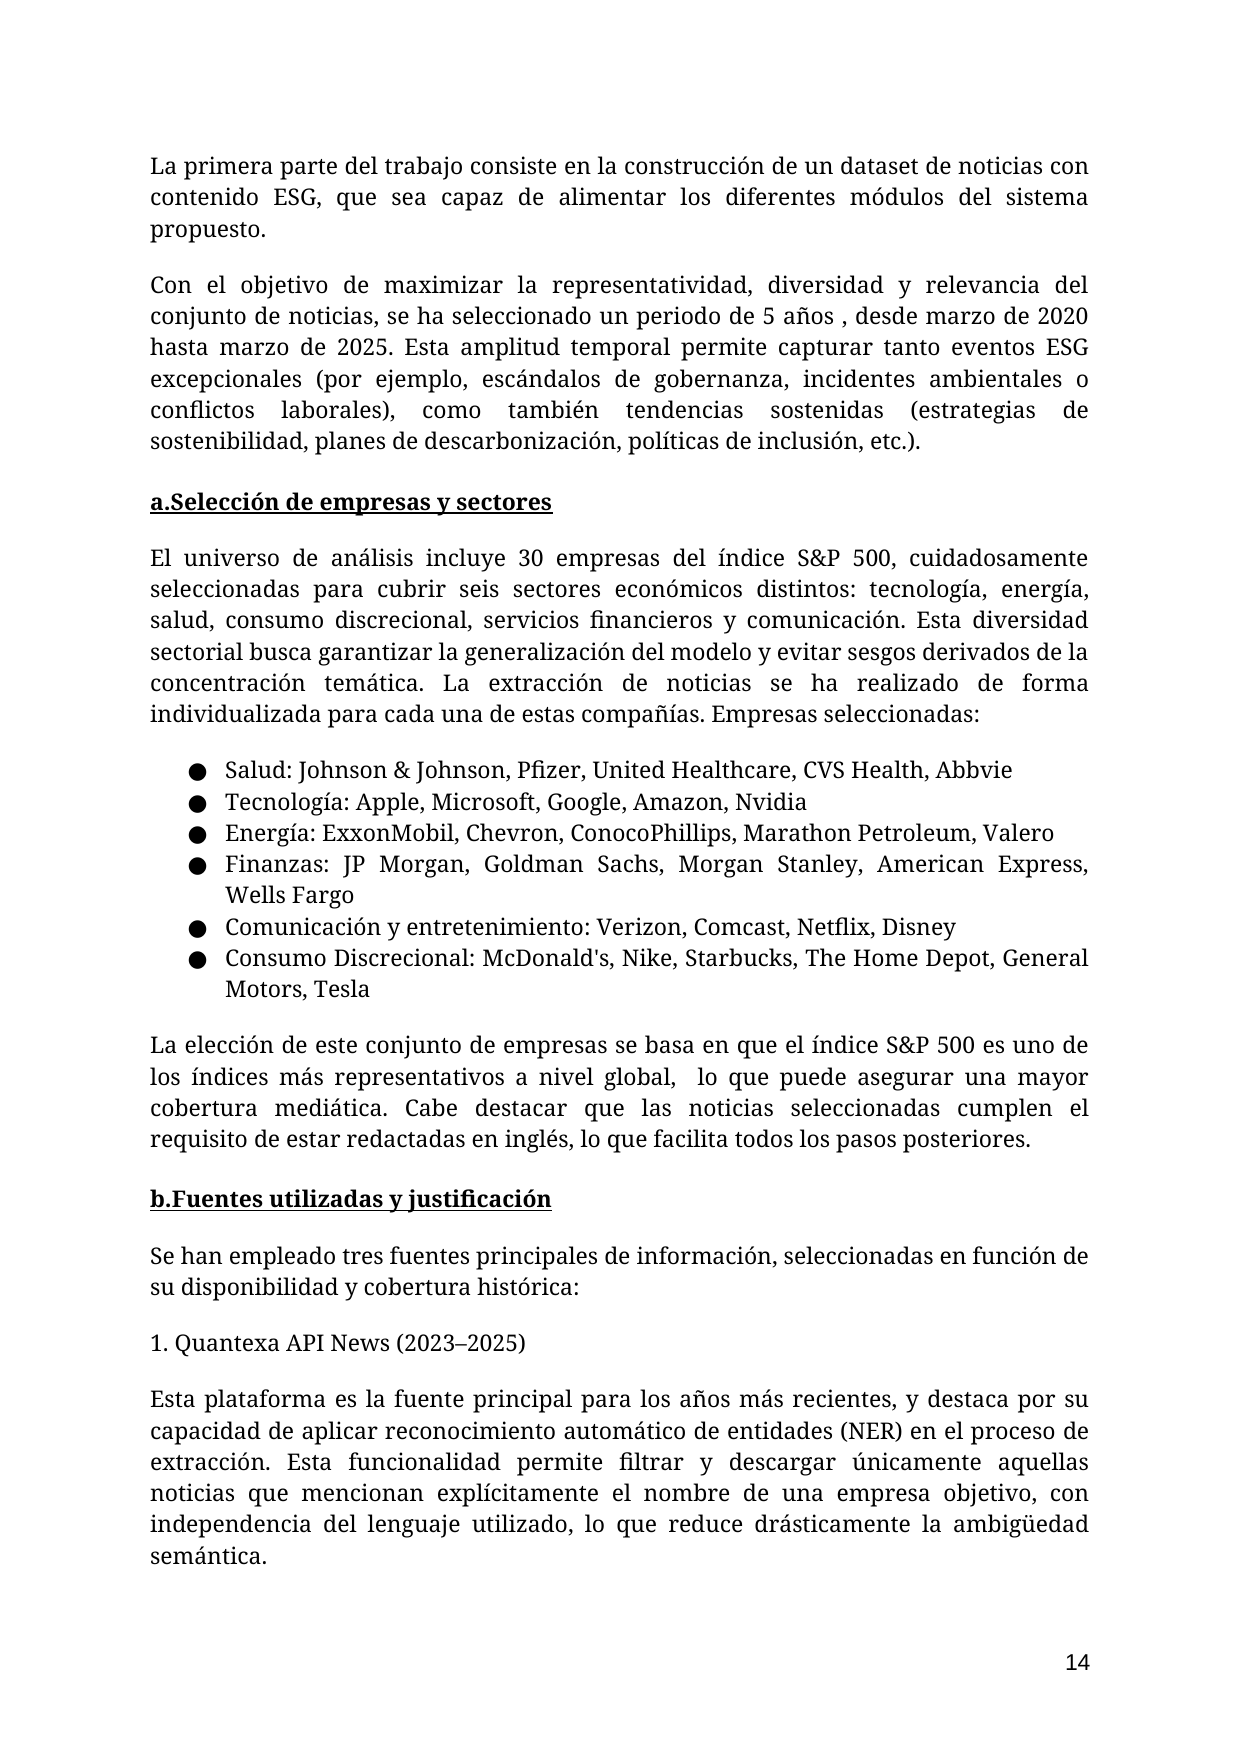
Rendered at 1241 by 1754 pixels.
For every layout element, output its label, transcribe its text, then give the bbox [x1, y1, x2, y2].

list Consumo Discrecional: McDonald's, Nike, Starbucks, The Home Depot, General Motors, Tesla [187, 942, 1090, 1004]
text El universo de análisis incluye 30 empresas del índice S&P 500, cuidadosamente seleccionadas para cubrir seis sectores económicos distintos: tecnología, energía, salud, consumo discrecional, servicios financieros y comunicación. Esta diversidad sectorial busca garantizar la generalización del modelo y evitar sesgos derivados de la concentración temática. La extracción de noticias se ha realizado de forma individualizada para cada una de estas compañías. Empresas seleccionadas: [150, 542, 1090, 729]
text Esta plataforma es la fuente principal para los años más recientes, y destaca por su capacidad de aplicar reconocimiento automático de entidades (NER) en el proceso de extracción. Esta funcionalidad permite filtrar y descargar únicamente aquellas noticias que mencionan explícitamente el nombre de una empresa objetivo, con independencia del lenguaje utilizado, lo que reduce drásticamente la ambigüedad semántica. [150, 1383, 1090, 1571]
list Energía: ExxonMobil, Chevron, ConocoPhillips, Marathon Petroleum, Valero [187, 817, 1090, 848]
subtitle b.Fuentes utilizadas y justificación [150, 1183, 1090, 1214]
list Tecnología: Apple, Microsoft, Google, Amazon, Nvidia [187, 785, 1090, 817]
list Comunicación y entretenimiento: Verizon, Comcast, Netflix, Disney [187, 910, 1090, 942]
text Se han empleado tres fuentes principales de información, seleccionadas en función de su disponibilidad y cobertura histórica: [150, 1239, 1090, 1302]
subtitle 1. Quantexa API News (2023–2025) [150, 1327, 1090, 1358]
list Finanzas: JP Morgan, Goldman Sachs, Morgan Stanley, American Express, Wells Fargo [187, 848, 1090, 910]
list Salud: Johnson & Johnson, Pfizer, United Healthcare, CVS Health, Abbvie [187, 754, 1090, 785]
text Con el objetivo de maximizar la representatividad, diversidad y relevancia del conjunto de noticias, se ha seleccionado un periodo de 5 años , desde marzo de 2020 hasta marzo de 2025. Esta amplitud temporal permite capturar tanto eventos ESG excepcionales (por ejemplo, escándalos de gobernanza, incidentes ambientales o conflictos laborales), como también tendencias sostenidas (estrategias de sostenibilidad, planes de descarbonización, políticas de inclusión, etc.). [150, 269, 1090, 456]
text La elección de este conjunto de empresas se basa en que el índice S&P 500 es uno de los índices más representativos a nivel global, lo que puede asegurar una mayor cobertura mediática. Cabe destacar que las noticias seleccionadas cumplen el requisito de estar redactadas en inglés, lo que facilita todos los pasos posteriores. [150, 1029, 1090, 1154]
text La primera parte del trabajo consiste en la construcción de un dataset de noticias con contenido ESG, que sea capaz de alimentar los diferentes módulos del sistema propuesto. [150, 150, 1090, 244]
subtitle a.Selección de empresas y sectores [150, 485, 1090, 517]
